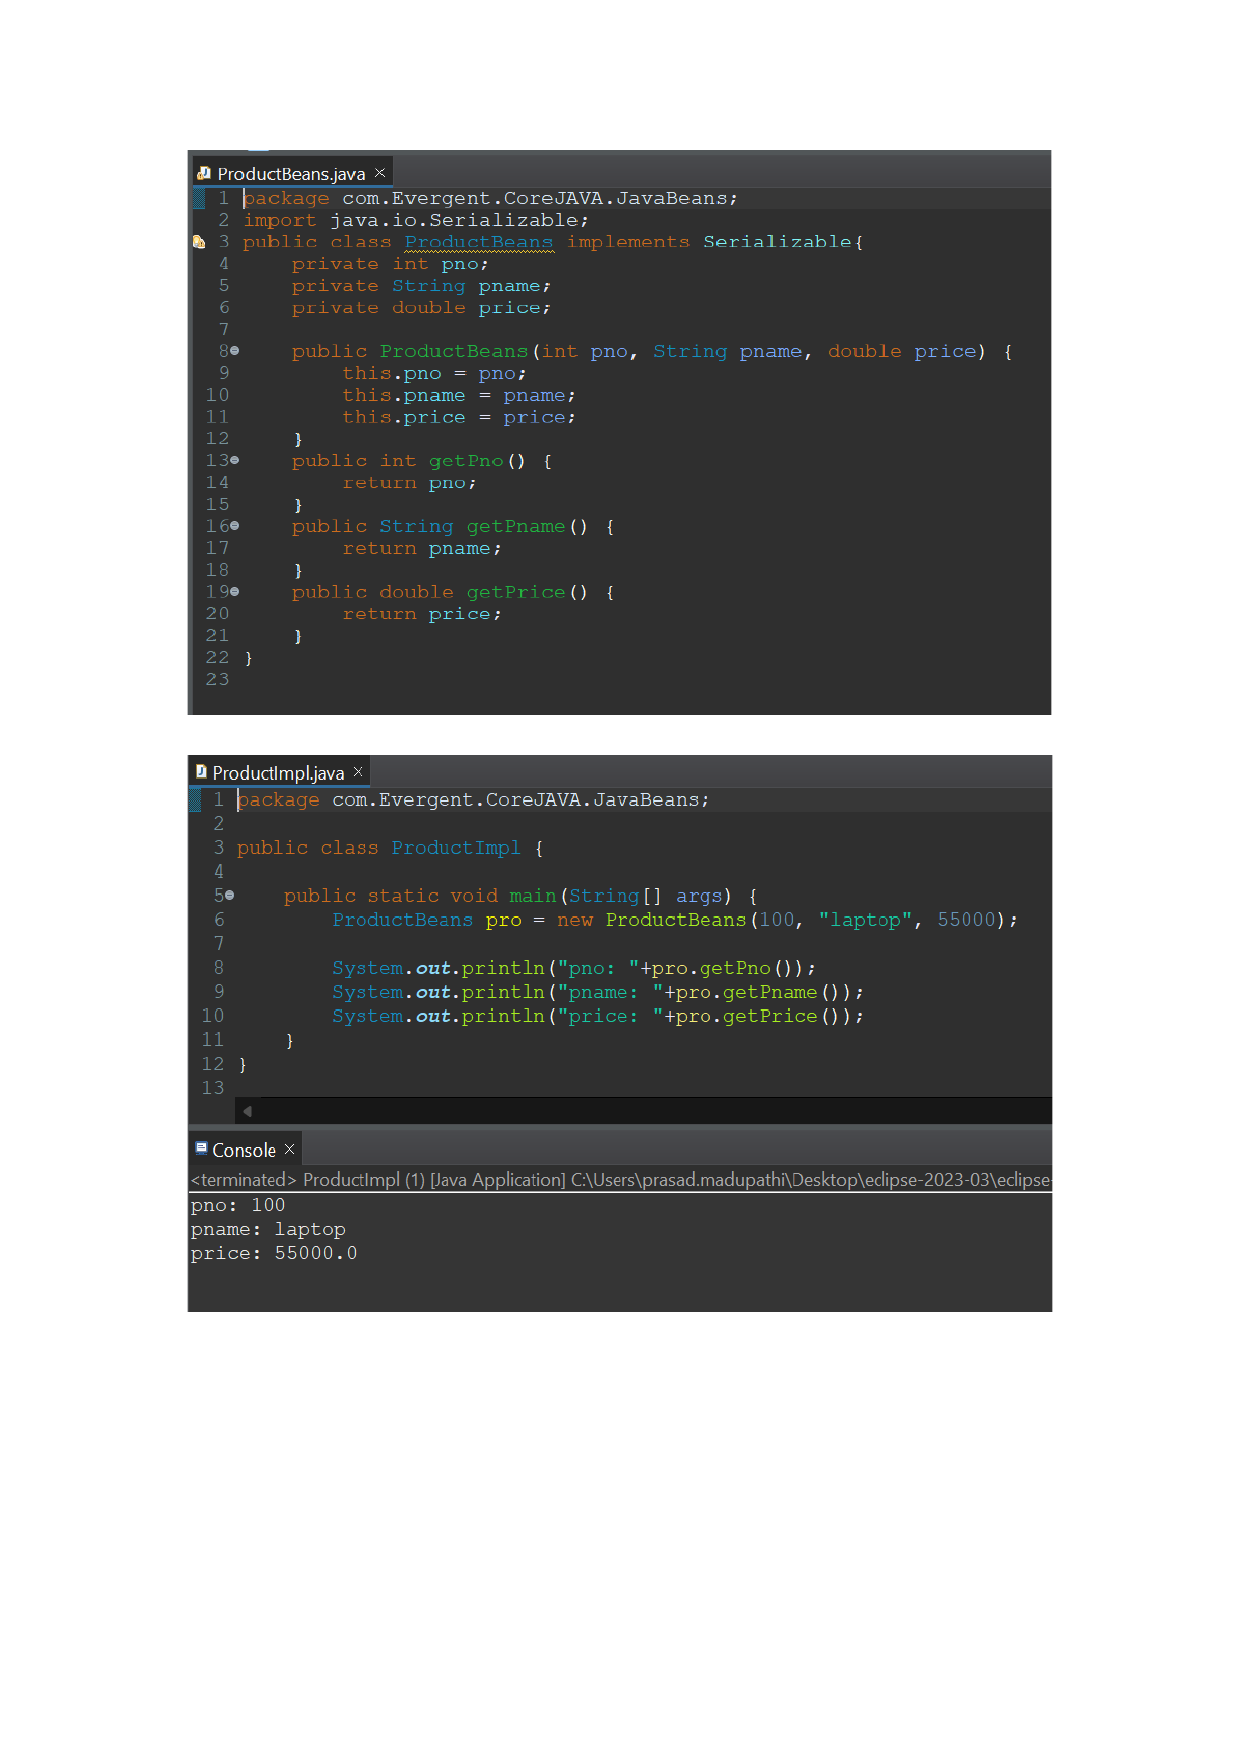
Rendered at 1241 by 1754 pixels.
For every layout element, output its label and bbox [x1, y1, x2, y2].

picture [187, 150, 1052, 715]
picture [187, 755, 1053, 1312]
